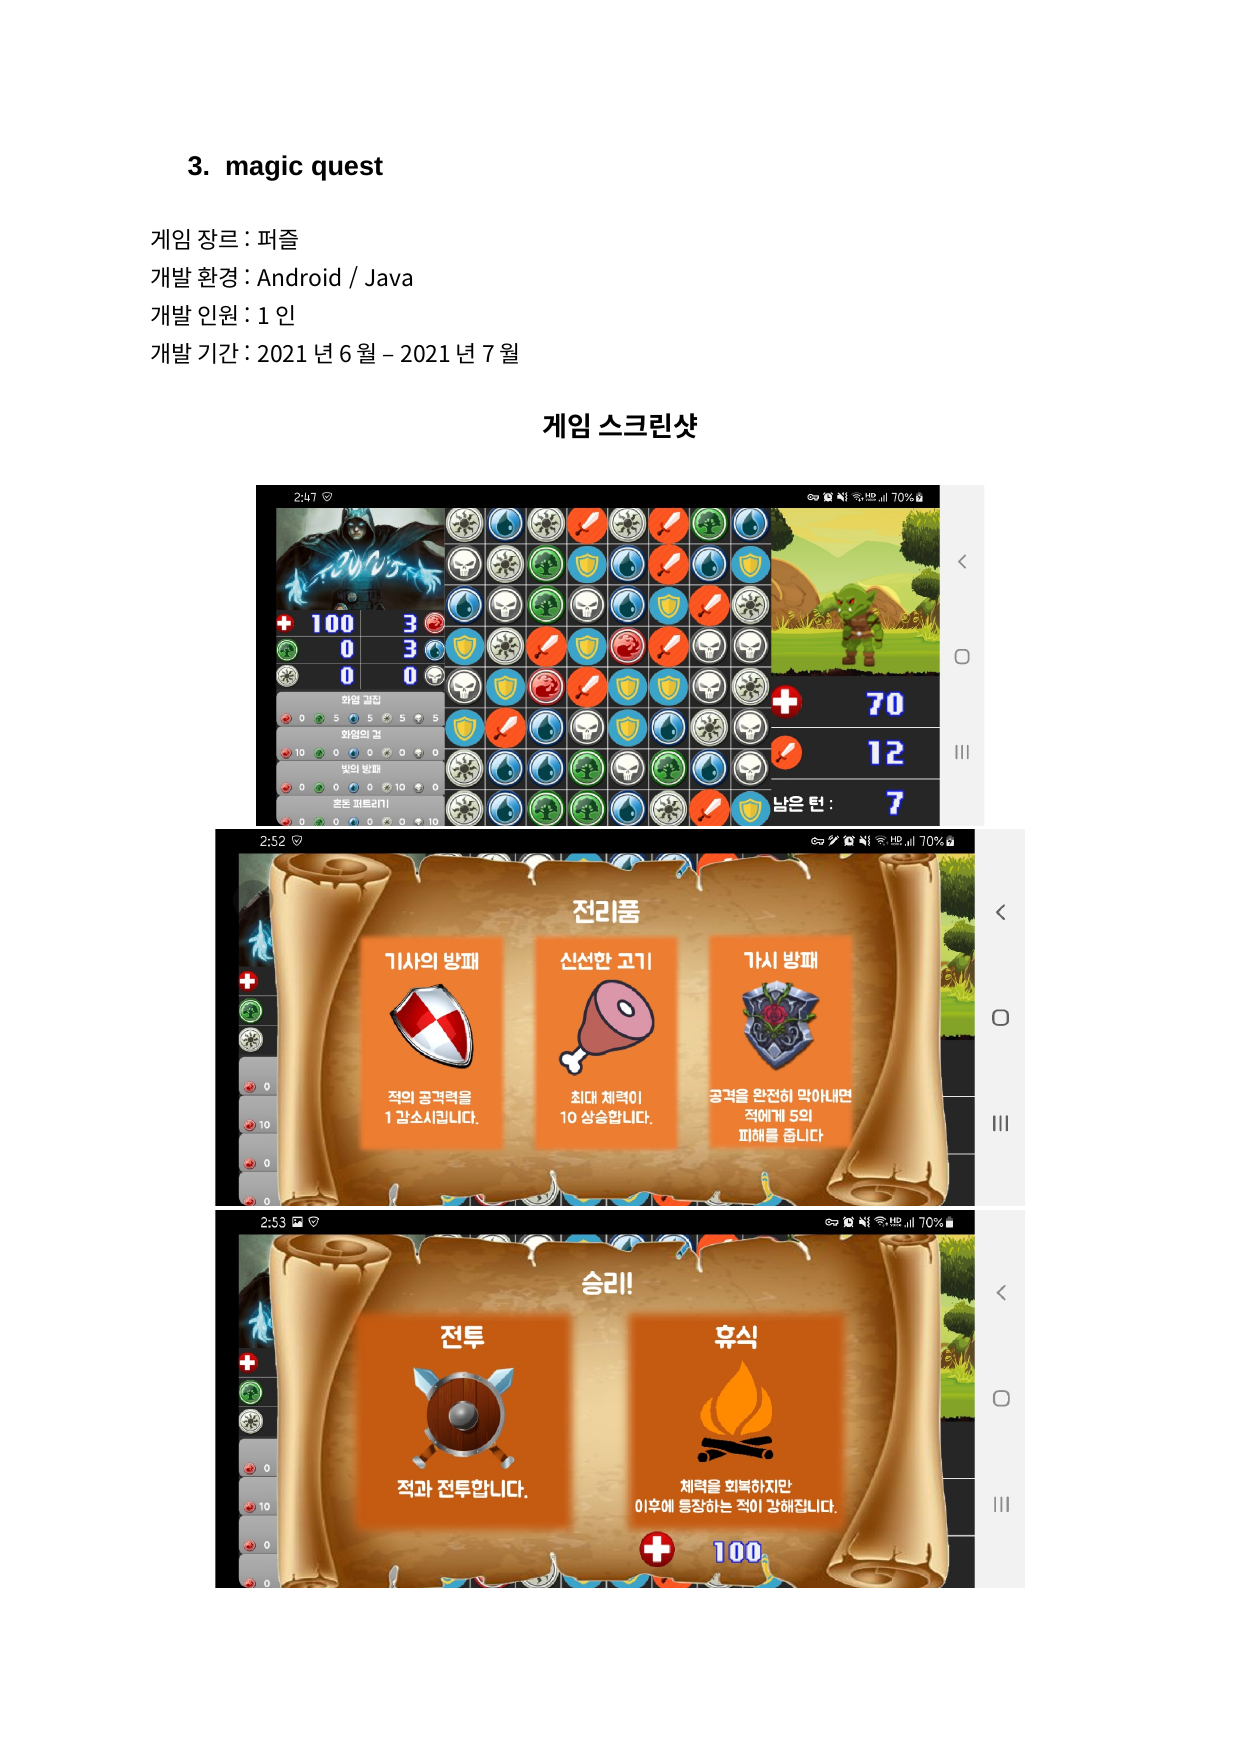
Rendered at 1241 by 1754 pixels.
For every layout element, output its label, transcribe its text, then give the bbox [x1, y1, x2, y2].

text 개발 환경 : Android / Java [150, 260, 1090, 293]
text 게임 스크린샷 [150, 404, 1090, 444]
picture [256, 485, 985, 826]
picture [215, 829, 1025, 1206]
text 게임 장르 : 퍼즐 [150, 222, 1090, 255]
text 개발 인원 : 1인 [150, 298, 1090, 331]
list magic quest [187, 150, 1090, 181]
picture [215, 1210, 1025, 1588]
text 개발 기간 : 2021년 6월 – 2021년 7월 [150, 336, 1090, 369]
